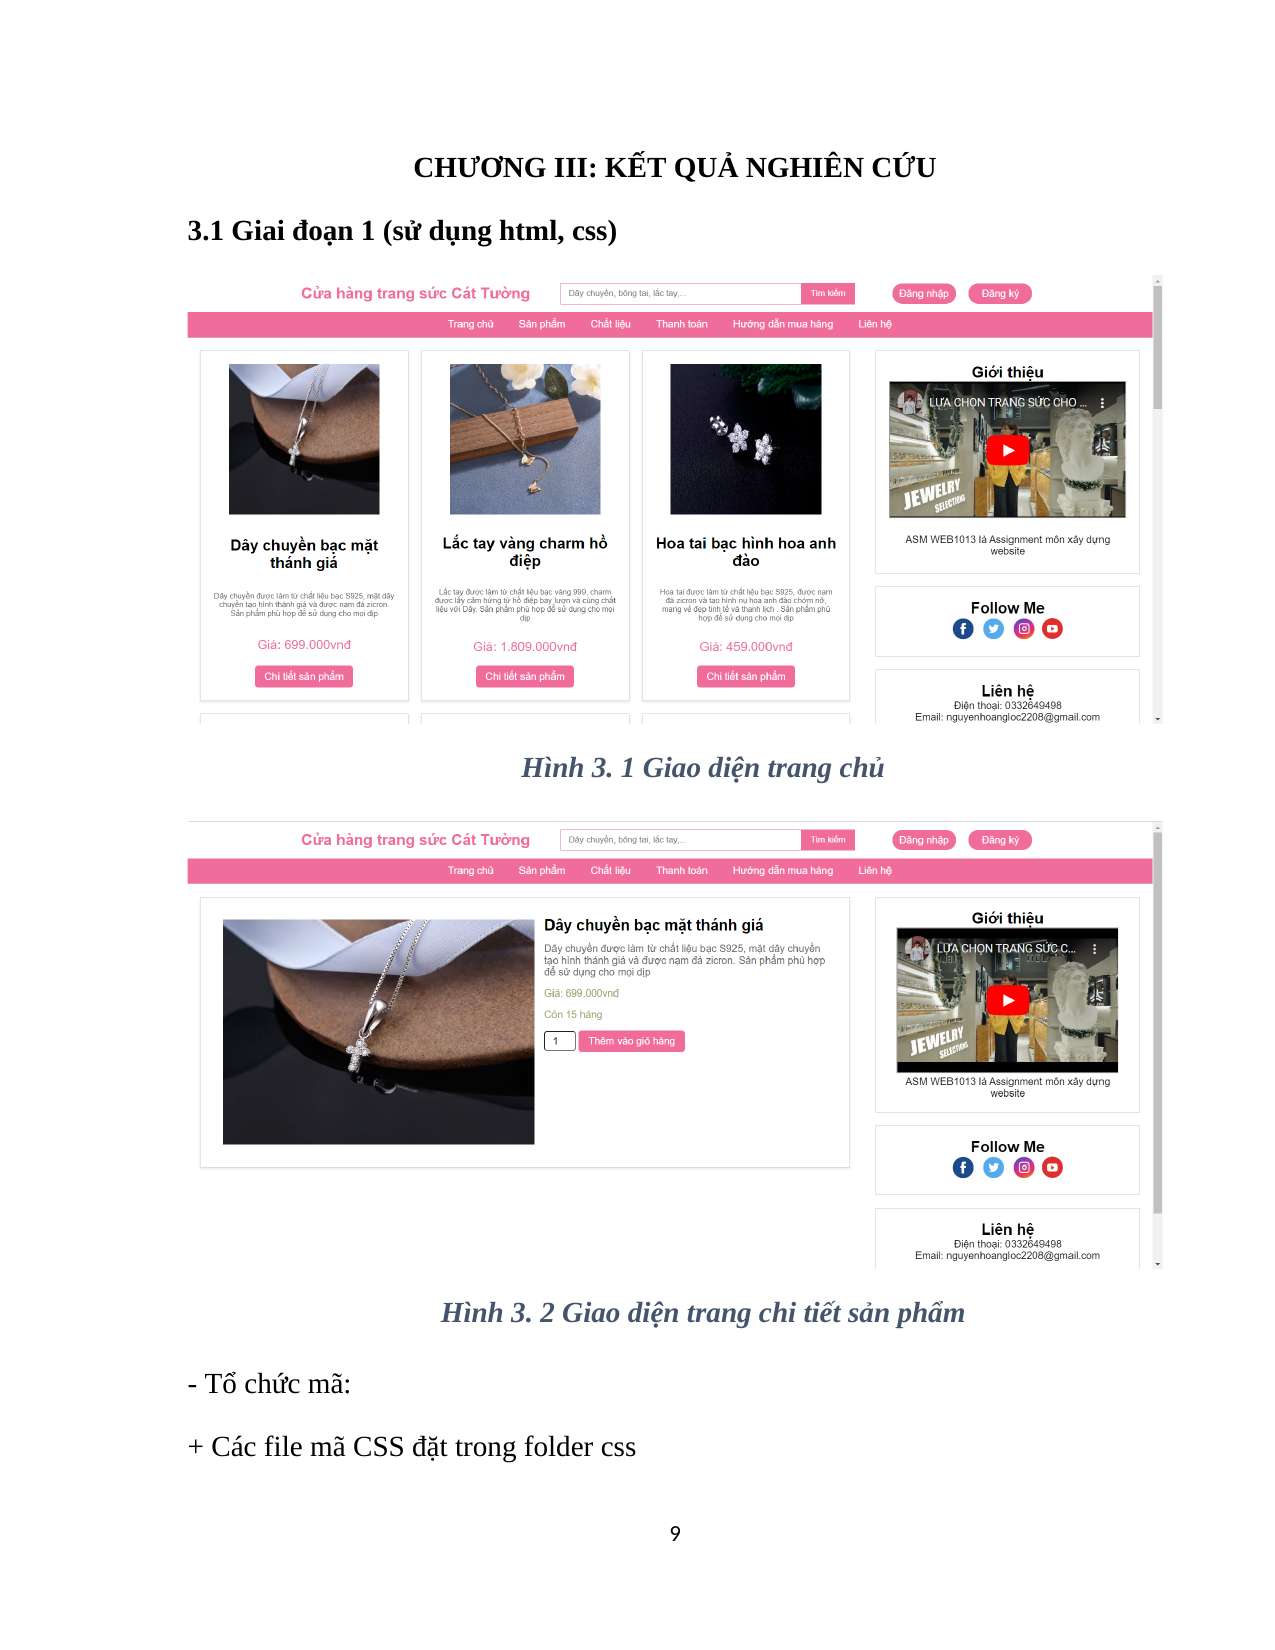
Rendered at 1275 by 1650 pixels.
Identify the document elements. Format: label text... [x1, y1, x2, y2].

text Hình 3. 2 Giao diện trang chi tiết sản phẩm [187, 1296, 1162, 1329]
picture [187, 821, 1163, 1269]
subtitle CHƯƠNG III: KẾT QUẢ NGHIÊN CỨU [187, 150, 1162, 183]
text - Tổ chức mã: [187, 1367, 1162, 1400]
text + Các file mã CSS đặt trong folder css [187, 1429, 1162, 1463]
text Hình 3. 1 Giao diện trang chủ [187, 750, 1162, 783]
subtitle 3.1 Giai đoạn 1 (sử dụng html, css) [187, 213, 1162, 246]
picture [187, 275, 1163, 724]
